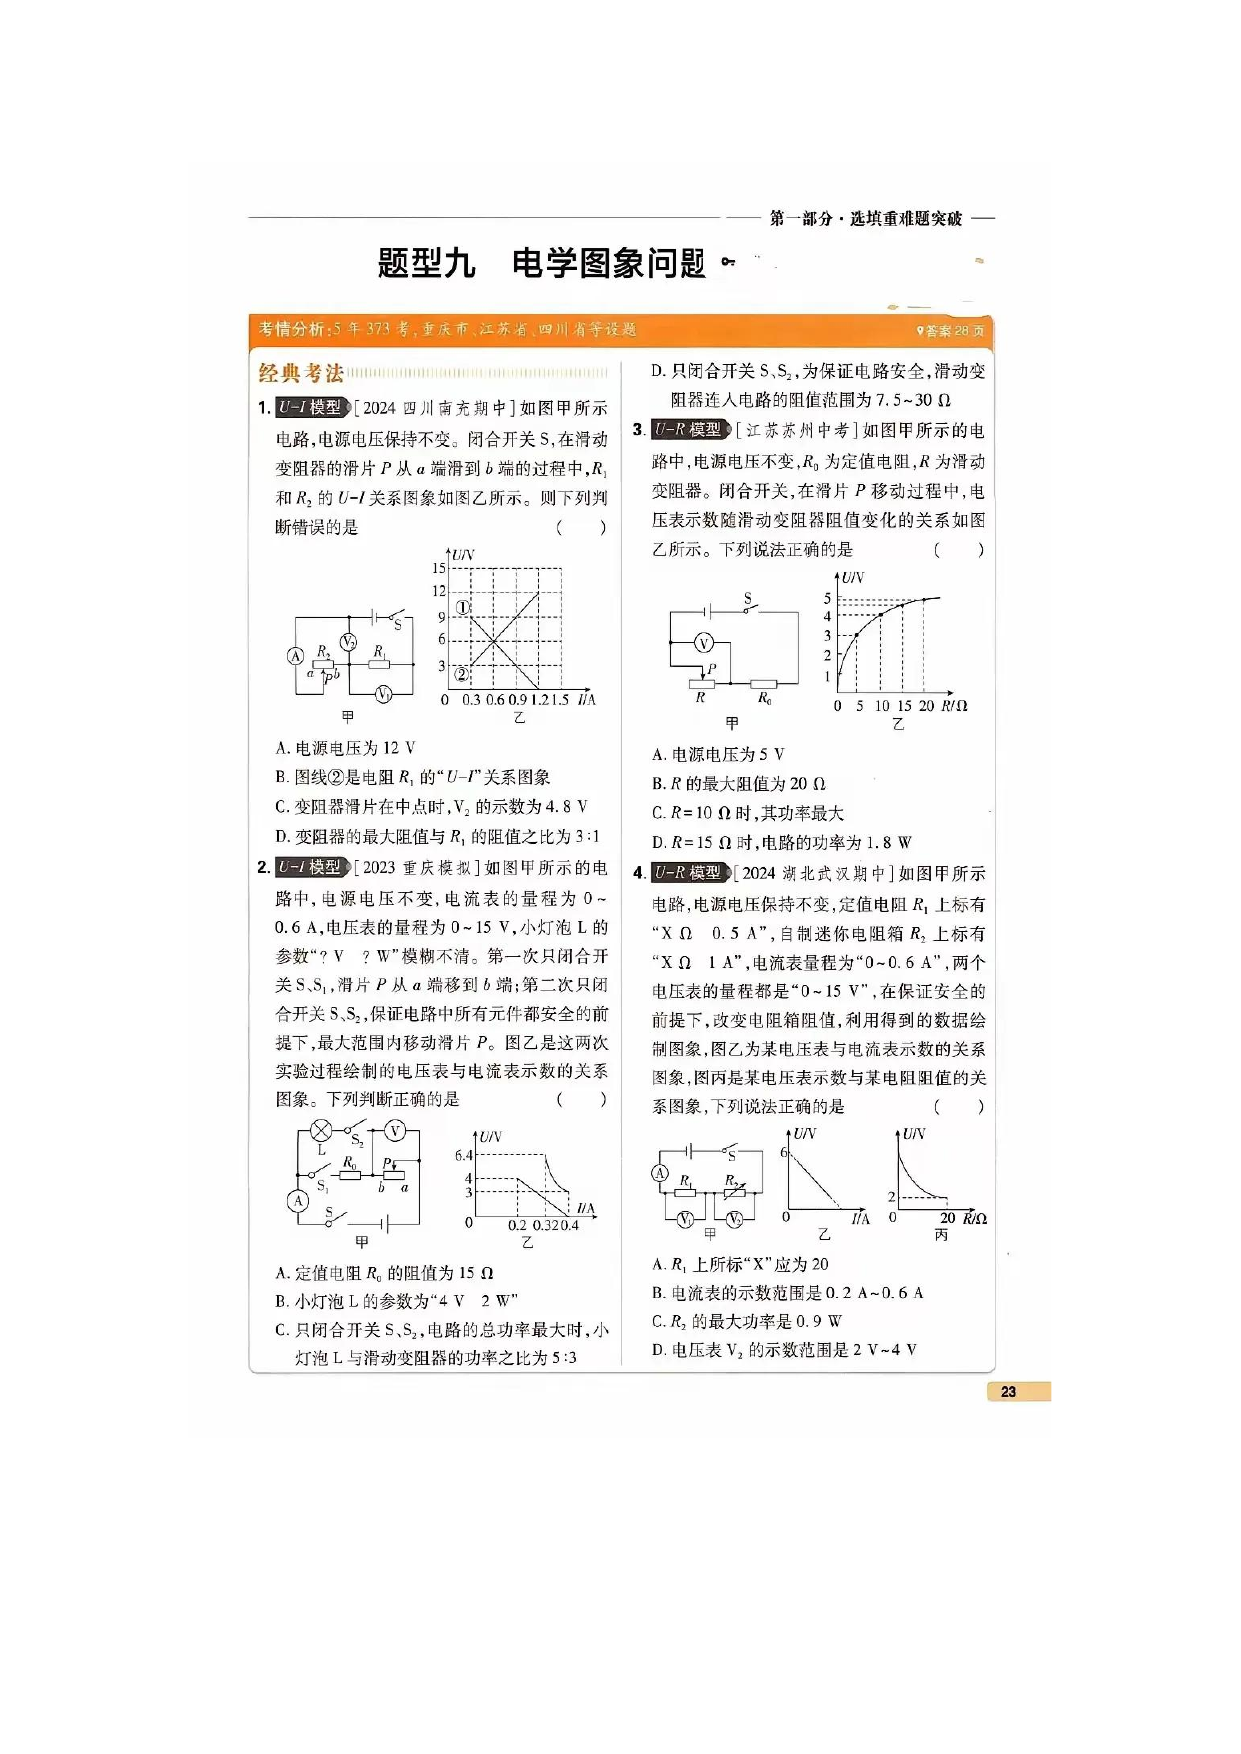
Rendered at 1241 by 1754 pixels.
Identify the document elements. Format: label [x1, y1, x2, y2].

picture [187, 162, 1052, 1438]
